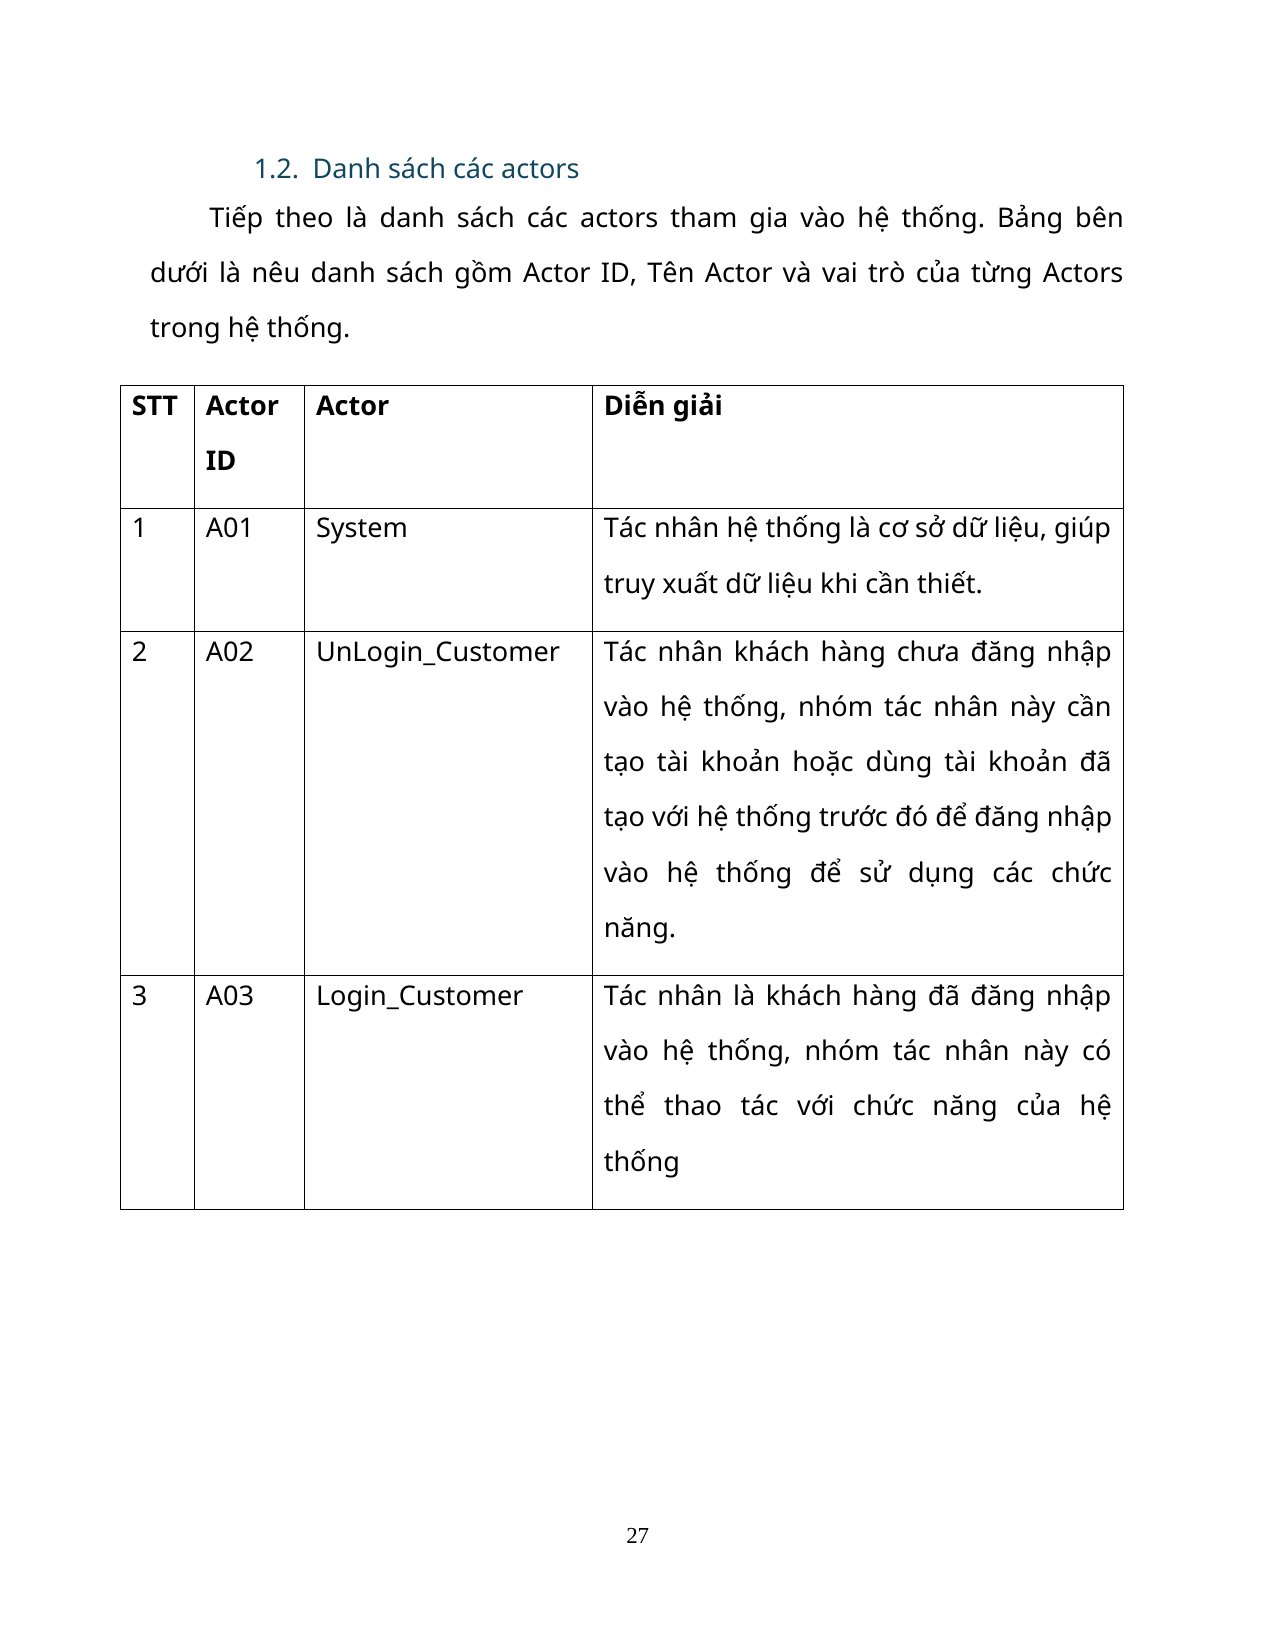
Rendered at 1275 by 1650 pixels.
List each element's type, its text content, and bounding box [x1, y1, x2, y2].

table_cell A01 [195, 509, 304, 631]
table_cell 1 [121, 509, 194, 631]
table_cell 2 [121, 632, 194, 975]
text Tiếp theo là danh sách các actors tham gia vào hệ thống. Bảng bên dưới là nêu danh sách gồm Actor ID, Tên Actor và vai trò của từng Actors trong hệ thống. [150, 198, 1125, 346]
subtitle Danh sách các actors [253, 150, 1125, 187]
table_cell A02 [195, 632, 304, 975]
table_cell System [305, 509, 592, 631]
table_cell Tác nhân khách hàng chưa đăng nhập vào hệ thống, nhóm tác nhân này cần tạo tài khoản hoặc dùng tài khoản đã tạo với hệ thống trước đó để đăng nhập vào hệ thống để sử dụng các chức năng. [593, 632, 1123, 975]
table_header Actor ID [195, 386, 304, 508]
table_cell UnLogin_Customer [305, 632, 592, 975]
table_header Diễn giải [593, 386, 1123, 508]
table_cell A03 [195, 976, 304, 1209]
table_cell 3 [121, 976, 194, 1209]
table_cell Tác nhân là khách hàng đã đăng nhập vào hệ thống, nhóm tác nhân này có thể thao tác với chức năng của hệ thống [593, 976, 1123, 1209]
table_header Actor [305, 386, 592, 508]
table_cell Login_Customer [305, 976, 592, 1209]
table_cell Tác nhân hệ thống là cơ sở dữ liệu, giúp truy xuất dữ liệu khi cần thiết. [593, 509, 1123, 631]
table_header STT [121, 386, 194, 508]
